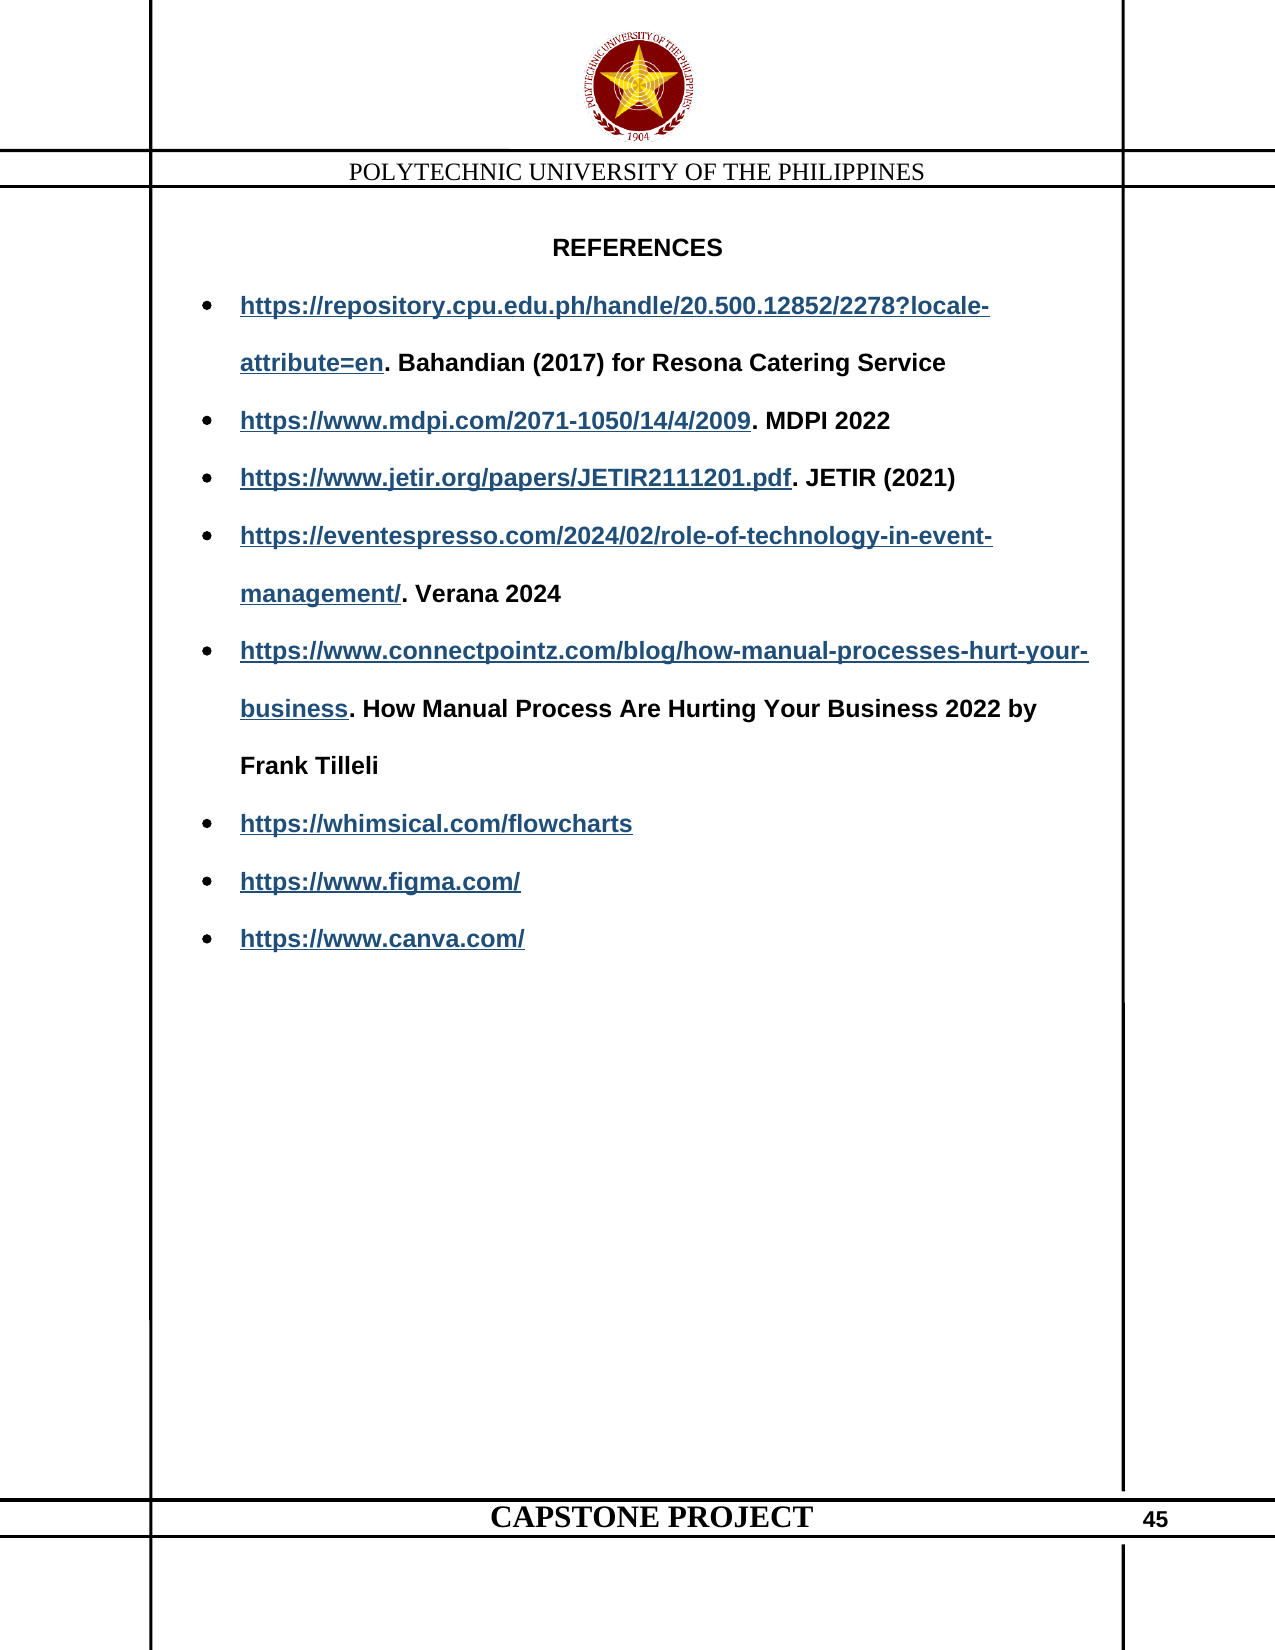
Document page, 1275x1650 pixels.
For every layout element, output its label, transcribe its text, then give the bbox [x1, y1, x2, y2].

list https://www.figma.com/ [202, 867, 1110, 895]
list https://www.canva.com/ [202, 924, 1110, 953]
list https://repository.cpu.edu.ph/handle/20.500.12852/2278?locale-attribute=en. Bahandian (2017) for Resona Catering Service [202, 291, 1110, 377]
list https://www.mdpi.com/2071-1050/14/4/2009. MDPI 2022 [202, 406, 1110, 434]
list https://www.connectpointz.com/blog/how-manual-processes-hurt-your-business. How Manual Process Are Hurting Your Business 2022 by Frank Tilleli [202, 636, 1110, 780]
text REFERENCES [165, 233, 1110, 262]
list https://www.jetir.org/papers/JETIR2111201.pdf. JETIR (2021) [202, 463, 1110, 492]
list https://whimsical.com/flowcharts [202, 809, 1110, 838]
list https://eventespresso.com/2024/02/role-of-technology-in-event-management/. Verana 2024 [202, 521, 1110, 607]
picture [582, 31, 694, 142]
